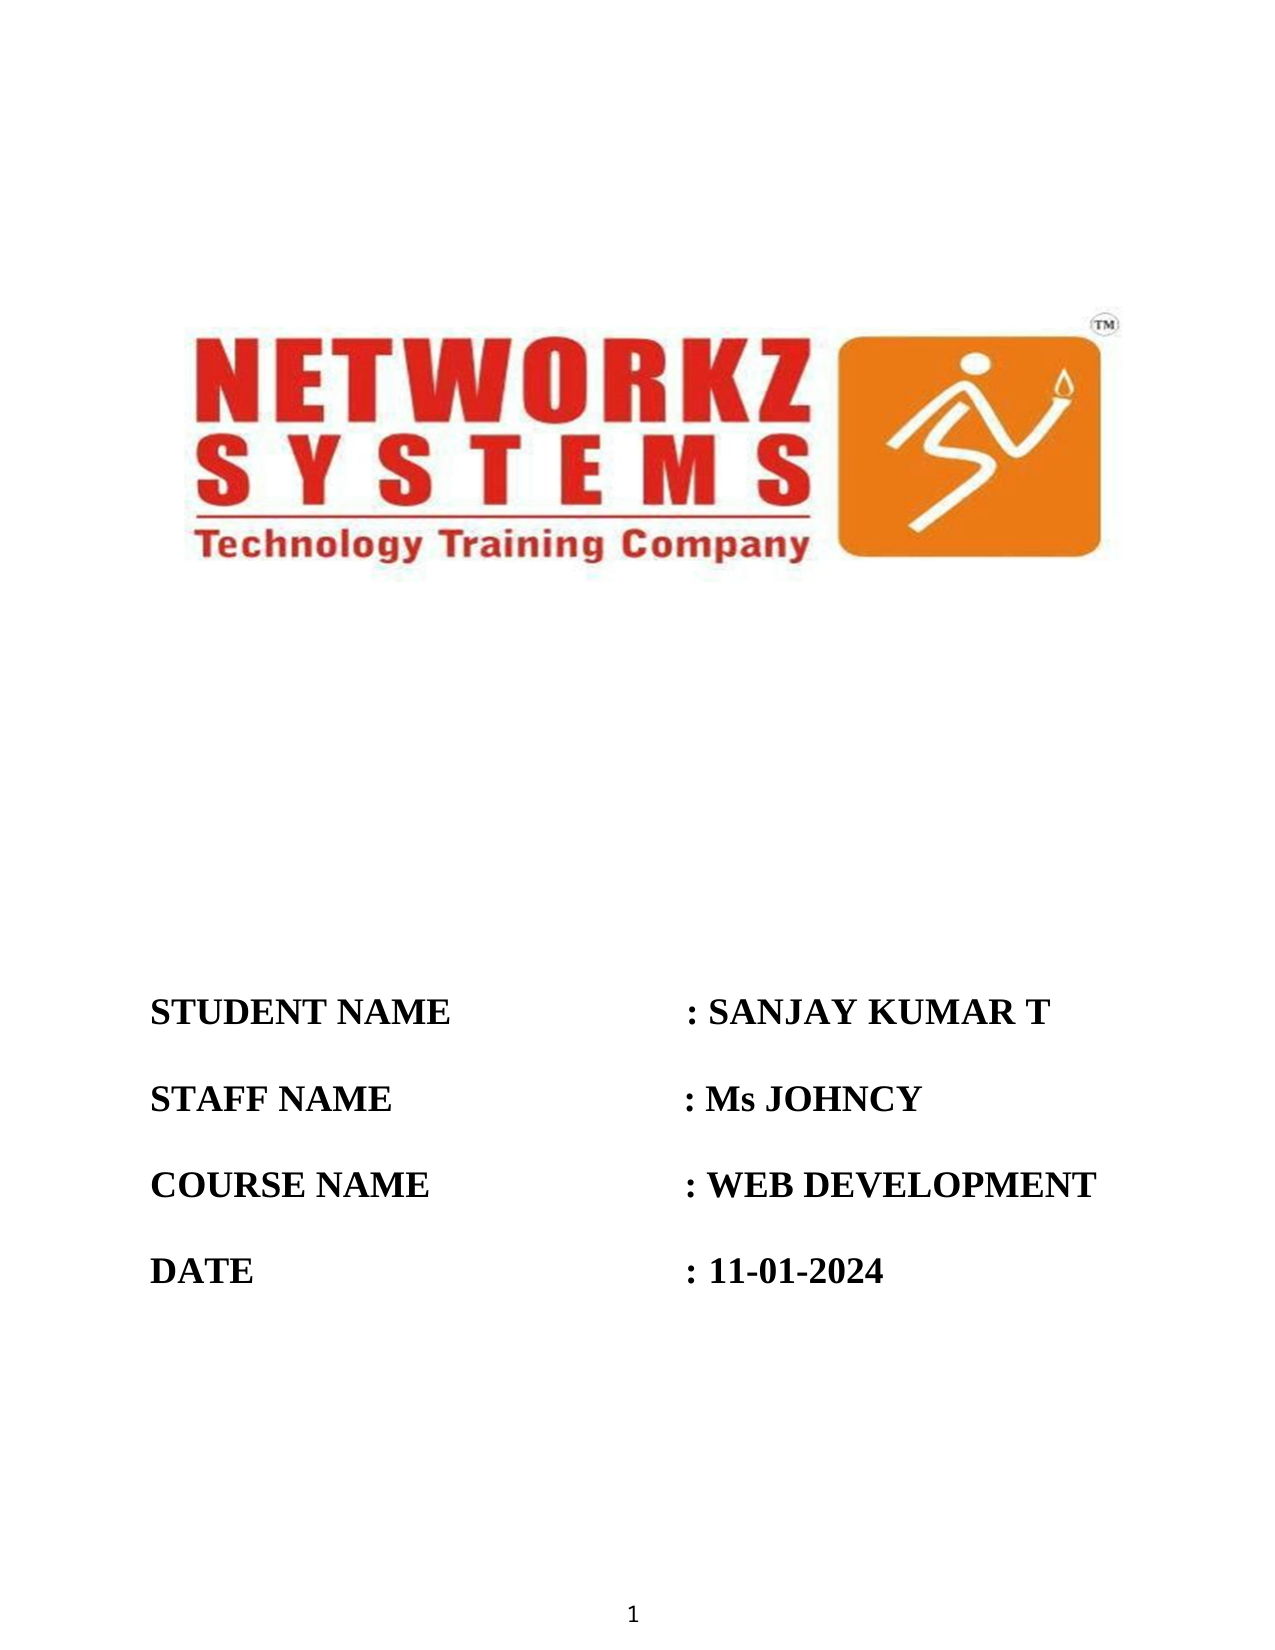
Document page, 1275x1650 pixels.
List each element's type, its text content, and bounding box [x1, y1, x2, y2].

subtitle COURSE NAME : WEB DEVELOPMENT [150, 1162, 1237, 1206]
text DATE : 11-01-2024 [150, 1249, 1237, 1292]
subtitle STUDENT NAME : SANJAY KUMAR T [150, 990, 1237, 1033]
picture [183, 306, 1124, 583]
text STAFF NAME : Ms JOHNCY [150, 1076, 1237, 1119]
